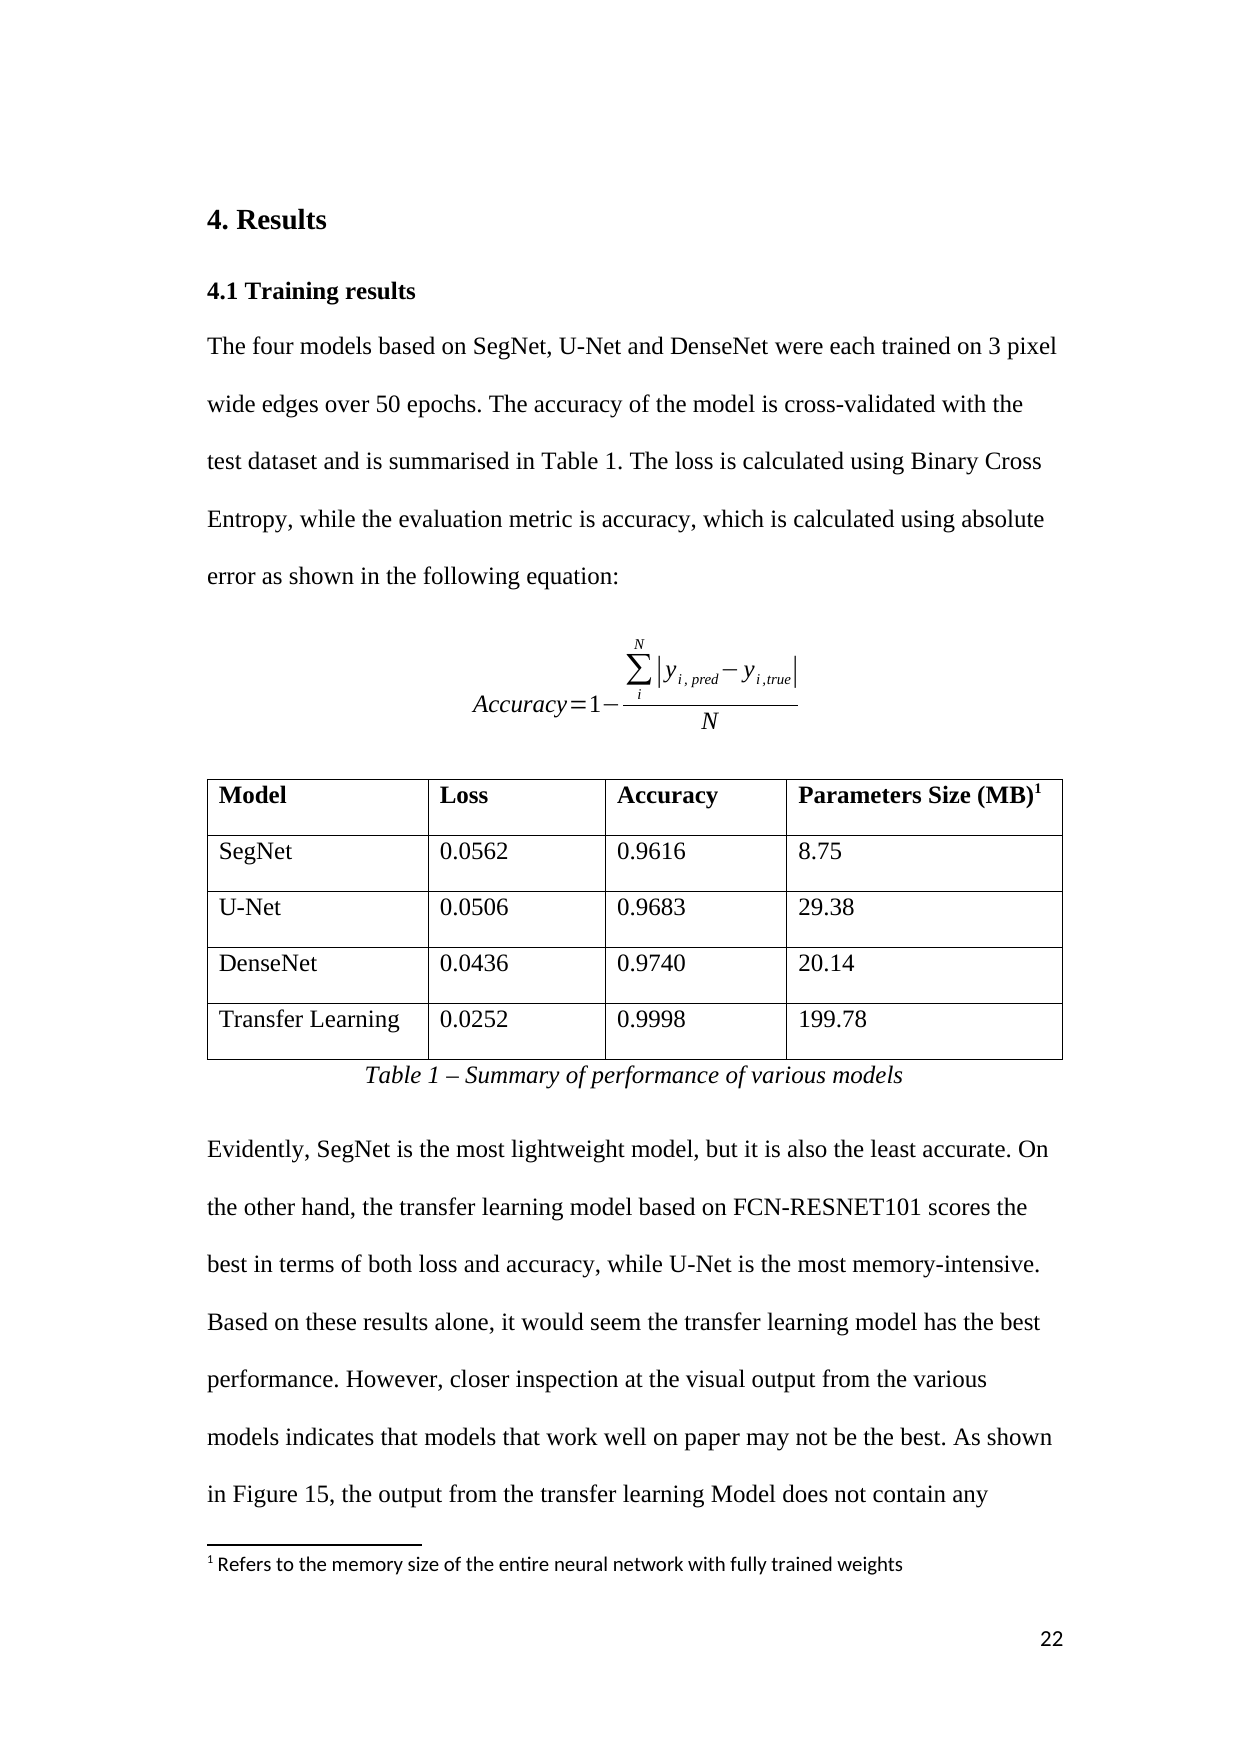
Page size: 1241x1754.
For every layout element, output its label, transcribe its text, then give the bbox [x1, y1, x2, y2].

table_cell 0.9998 [606, 1004, 786, 1059]
text 4.1 Training results [207, 276, 1063, 304]
table_header Model [208, 780, 428, 835]
table_cell 199.78 [787, 1004, 1062, 1059]
table_cell 0.0562 [429, 836, 605, 891]
table_cell SegNet [208, 836, 428, 891]
table_cell 0.9740 [606, 948, 786, 1003]
table_header Parameters Size (MB) [787, 780, 1062, 835]
table_cell 8.75 [787, 836, 1062, 891]
table_header Loss [429, 780, 605, 835]
table_header Accuracy [606, 780, 786, 835]
table_cell U-Net [208, 892, 428, 947]
table_cell DenseNet [208, 948, 428, 1003]
table_cell 0.0252 [429, 1004, 605, 1059]
table_cell Transfer Learning [208, 1004, 428, 1059]
text 4. Results [207, 202, 1063, 236]
table_cell 0.9683 [606, 892, 786, 947]
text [207, 1134, 1063, 1508]
table_cell 0.0436 [429, 948, 605, 1003]
text The four models based on SegNet, U-Net and DenseNet were each trained on 3 pixel wide edges over 50 epochs. The accuracy of the model is cross-validated with the test dataset and is summarised in Table 1. The loss is calculated using Binary Cross Entropy, while the evaluation metric is accuracy, which is calculated using absolute error as shown in the following equation: [207, 331, 1063, 590]
text Table 1 – Summary of performance of various models [207, 1060, 1063, 1089]
table_cell 0.9616 [606, 836, 786, 891]
table_cell 29.38 [787, 892, 1062, 947]
table_cell 20.14 [787, 948, 1062, 1003]
table_cell 0.0506 [429, 892, 605, 947]
